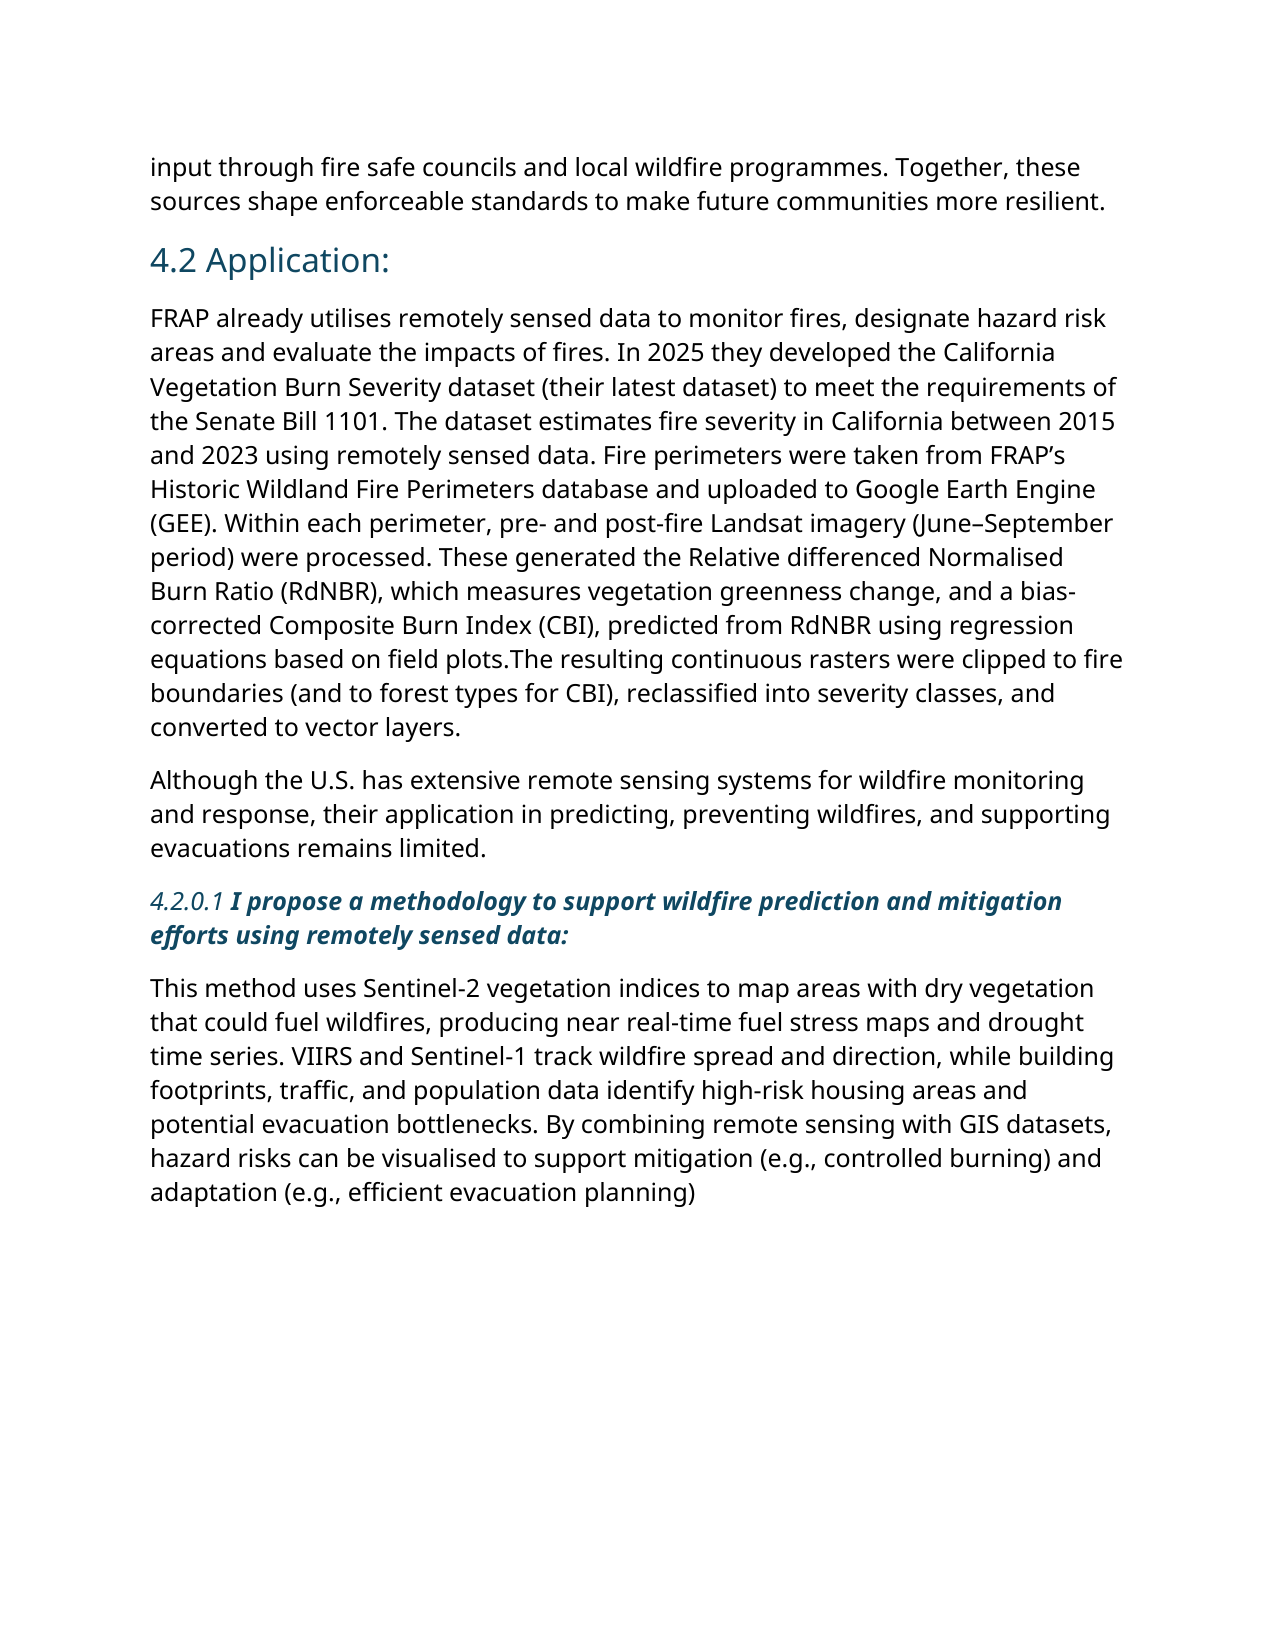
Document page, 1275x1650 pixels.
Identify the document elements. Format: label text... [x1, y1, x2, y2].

subtitle 4.2 Application: [150, 237, 1125, 282]
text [150, 150, 1125, 218]
subtitle 4.2.0.1 I propose a methodology to support wildfire prediction and mitigation efforts using remotely sensed data: [150, 883, 1125, 952]
text FRAP already utilises remotely sensed data to monitor fires, designate hazard risk areas and evaluate the impacts of fires. In 2025 they developed the California Vegetation Burn Severity dataset (their latest dataset) to meet the requirements of the Senate Bill 1101. The dataset estimates fire severity in California between 2015 and 2023 using remotely sensed data. Fire perimeters were taken from FRAP’s Historic Wildland Fire Perimeters database and uploaded to Google Earth Engine (GEE). Within each perimeter, pre- and post-fire Landsat imagery (June–September period) were processed. These generated the Relative differenced Normalised Burn Ratio (RdNBR), which measures vegetation greenness change, and a bias-corrected Composite Burn Index (CBI), predicted from RdNBR using regression equations based on field plots.The resulting continuous rasters were clipped to fire boundaries (and to forest types for CBI), reclassified into severity classes, and converted to vector layers. [150, 301, 1125, 744]
text Although the U.S. has extensive remote sensing systems for wildfire monitoring and response, their application in predicting, preventing wildfires, and supporting evacuations remains limited. [150, 763, 1125, 865]
text This method uses Sentinel-2 vegetation indices to map areas with dry vegetation that could fuel wildfires, producing near real-time fuel stress maps and drought time series. VIIRS and Sentinel-1 track wildfire spread and direction, while building footprints, traffic, and population data identify high-risk housing areas and potential evacuation bottlenecks. By combining remote sensing with GIS datasets, hazard risks can be visualised to support mitigation (e.g., controlled burning) and adaptation (e.g., efficient evacuation planning) [150, 970, 1125, 1209]
